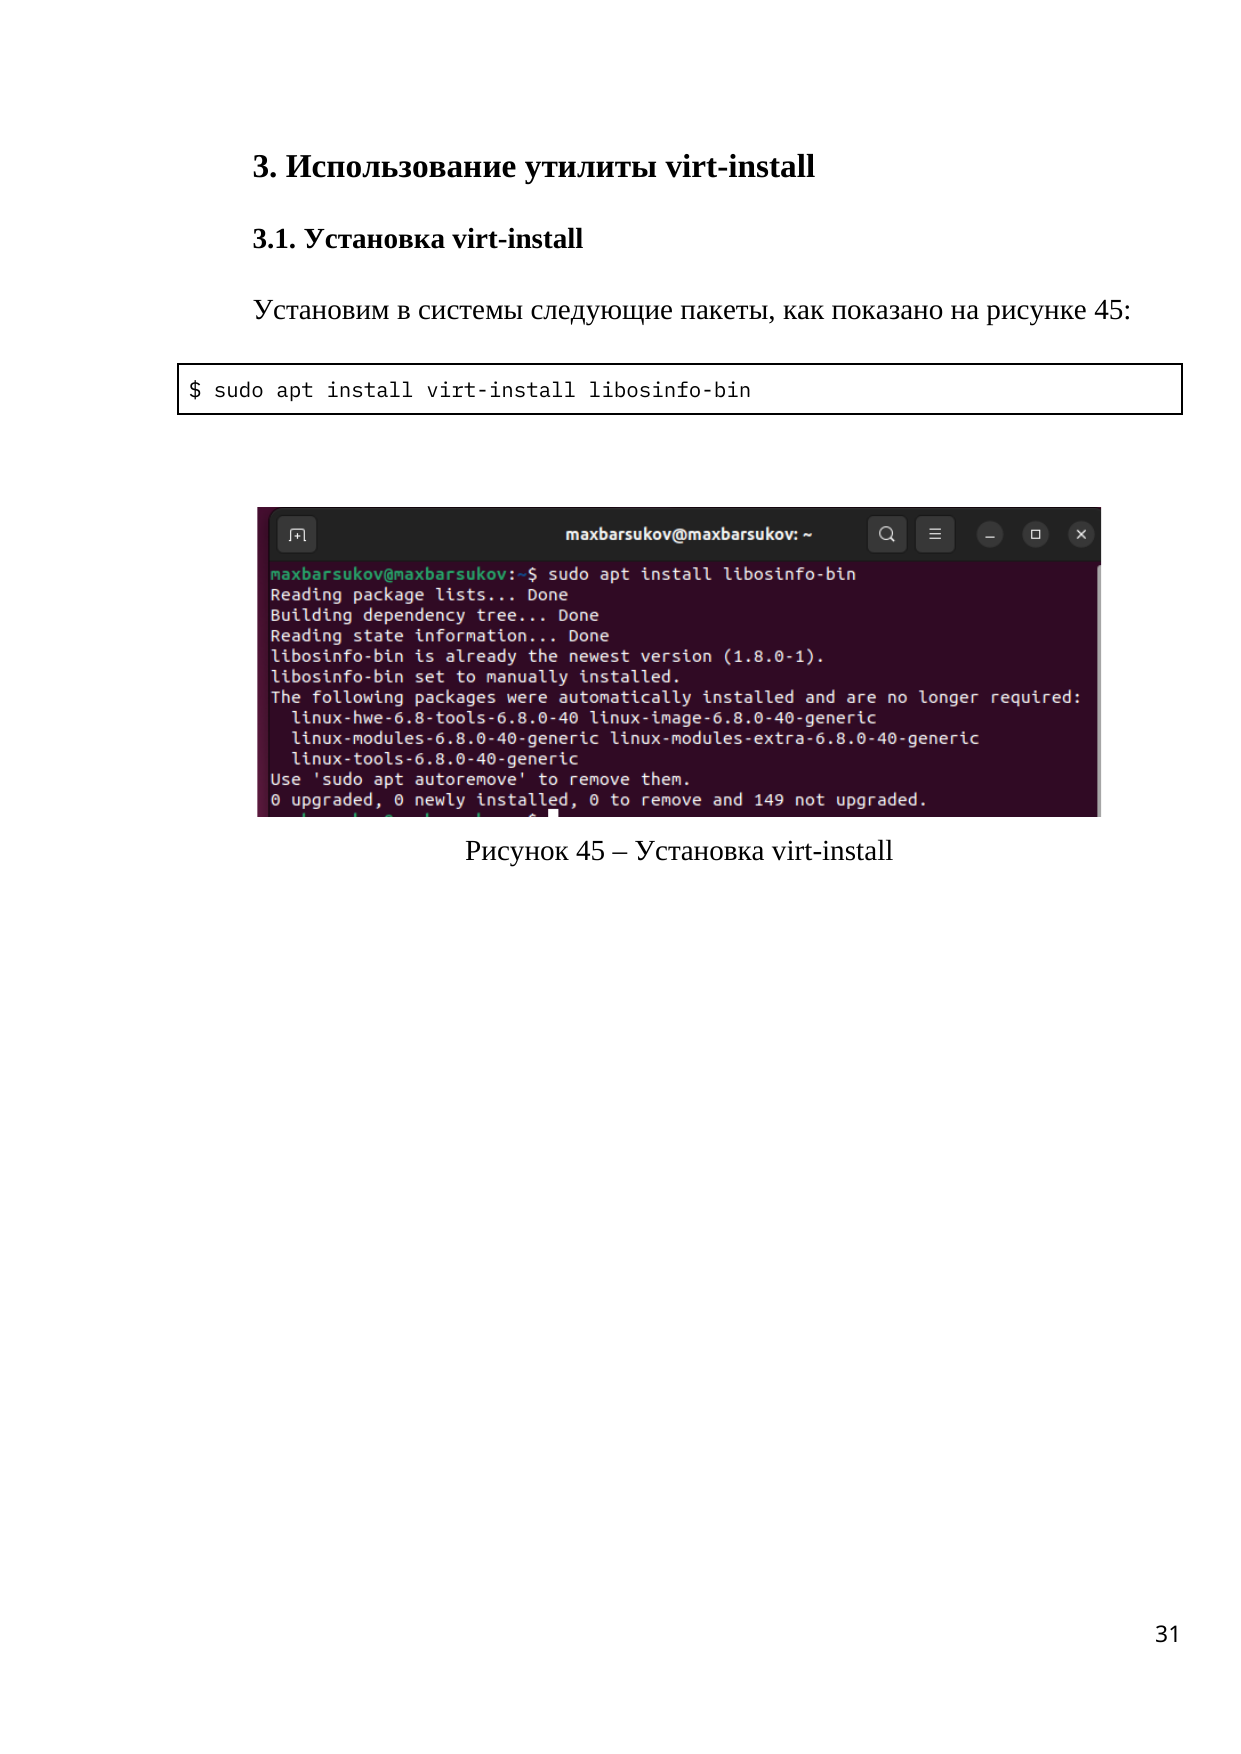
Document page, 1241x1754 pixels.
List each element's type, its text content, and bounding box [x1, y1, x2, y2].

subtitle 3. Использование утилиты virt-install [177, 147, 1181, 185]
text Установим в системы следующие пакеты, как показано на рисунке 45: [177, 292, 1181, 326]
text Рисунок 45 – Установка virt-install [177, 833, 1181, 866]
table_header $ sudo apt install virt-install libosinfo-bin [179, 365, 1181, 413]
picture [257, 507, 1102, 817]
subtitle 3.1. Установка virt-install [177, 221, 1181, 254]
